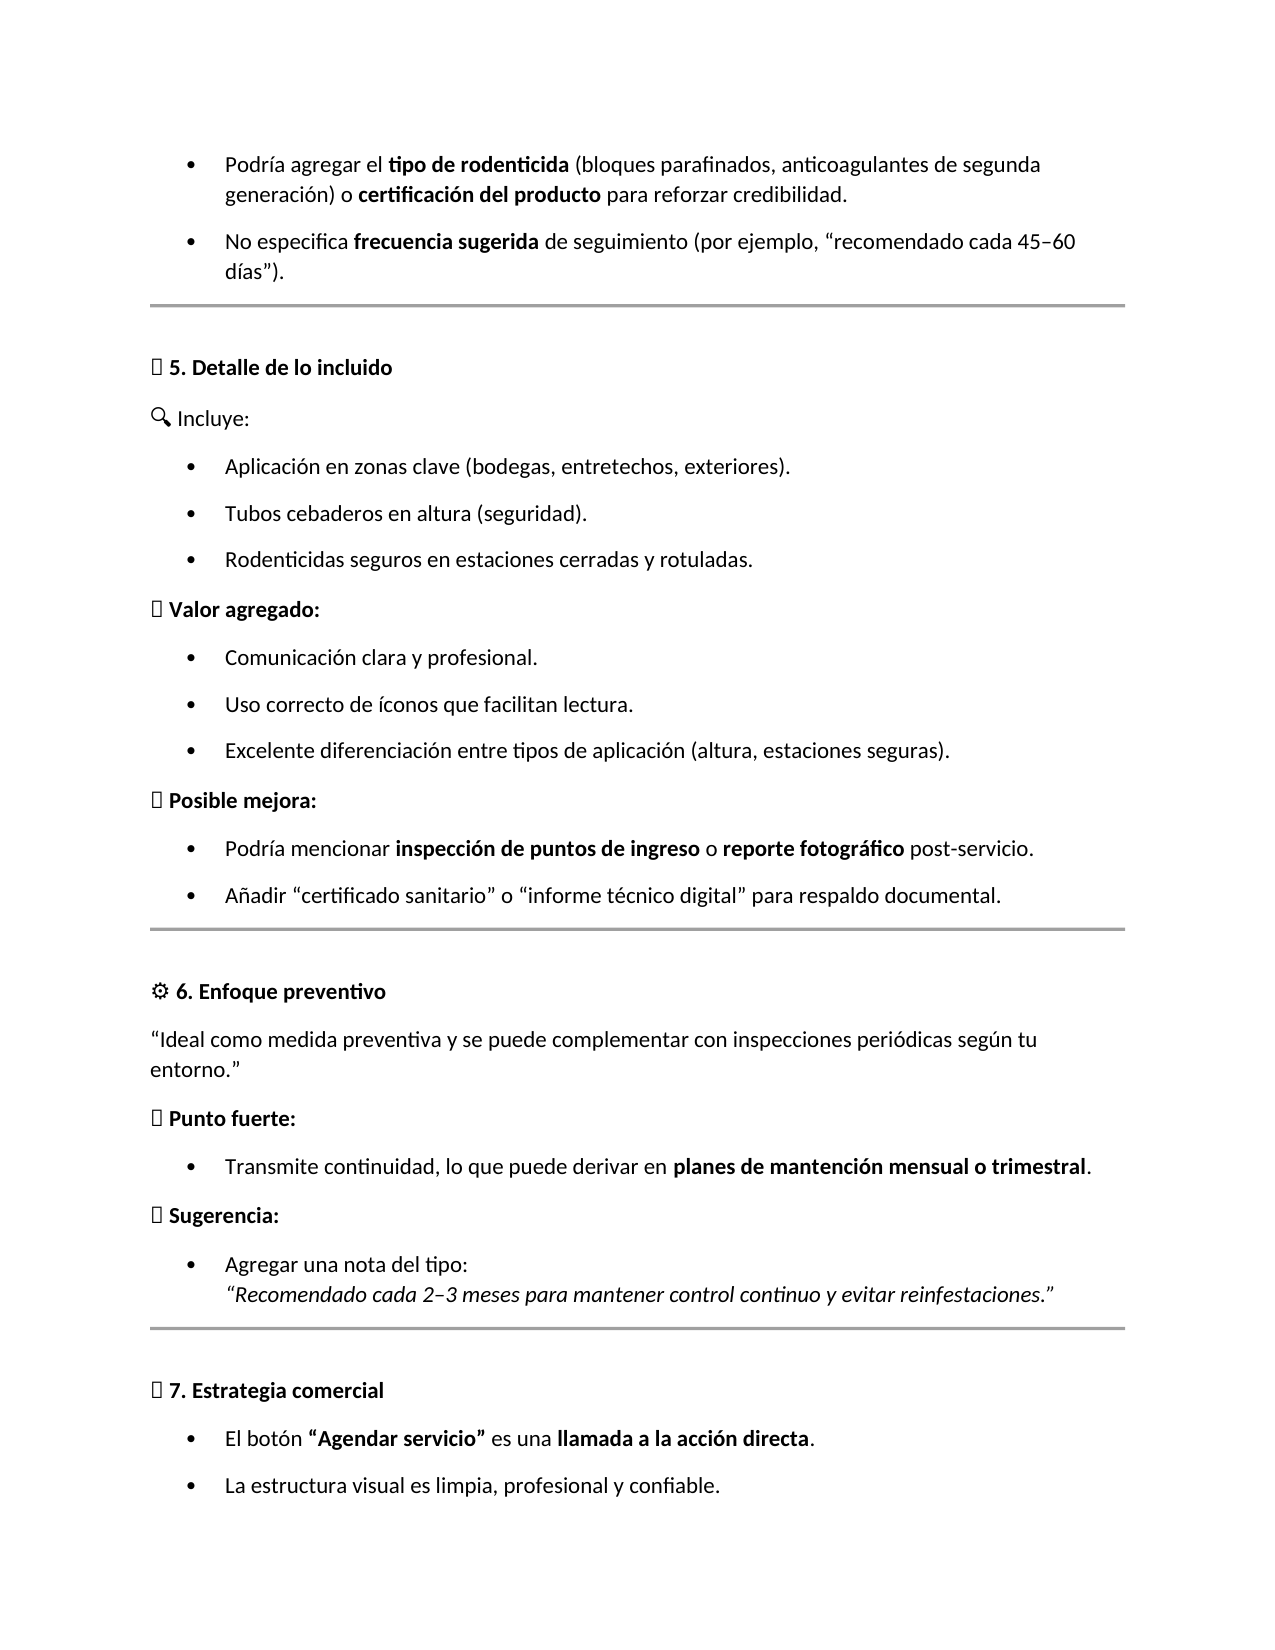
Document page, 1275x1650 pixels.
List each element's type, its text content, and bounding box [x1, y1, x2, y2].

list El botón “Agendar servicio” es una llamada a la acción directa. [187, 1424, 1125, 1452]
list La estructura visual es limpia, profesional y confiable. [187, 1471, 1125, 1499]
list Añadir “certificado sanitario” o “informe técnico digital” para respaldo documental. [187, 881, 1125, 909]
text 🔍 Incluye: [150, 401, 1125, 433]
list Tubos cebaderos en altura (seguridad). [187, 499, 1125, 527]
list Podría mencionar inspección de puntos de ingreso o reporte fotográfico post-servicio. [187, 834, 1125, 862]
text 💡 Valor agregado: [150, 592, 1125, 624]
list Aplicación en zonas clave (bodegas, entretechos, exteriores). [187, 452, 1125, 480]
list Podría agregar el tipo de rodenticida (bloques parafinados, anticoagulantes de segunda generación) o certificación del producto para reforzar credibilidad. [187, 150, 1125, 208]
list No especifica frecuencia sugerida de seguimiento (por ejemplo, “recomendado cada 45–60 días”). [187, 227, 1125, 285]
text ⚙️ 6. Enfoque preventivo [150, 974, 1125, 1006]
list Comunicación clara y profesional. [187, 643, 1125, 671]
list Rodenticidas seguros en estaciones cerradas y rotuladas. [187, 546, 1125, 574]
list Agregar una nota del tipo: “Recomendado cada 2–3 meses para mantener control continuo y evitar reinfestaciones.” [187, 1250, 1125, 1308]
text 🧰 5. Detalle de lo incluido [150, 351, 1125, 382]
list Uso correcto de íconos que facilitan lectura. [187, 690, 1125, 718]
list Transmite continuidad, lo que puede derivar en planes de mantención mensual o trimestral. [187, 1152, 1125, 1181]
text 💡 Punto fuerte: [150, 1102, 1125, 1133]
text 🎯 7. Estrategia comercial [150, 1374, 1125, 1405]
text 💡 Sugerencia: [150, 1199, 1125, 1231]
text 💡 Posible mejora: [150, 783, 1125, 815]
list Excelente diferenciación entre tipos de aplicación (altura, estaciones seguras). [187, 737, 1125, 765]
text “Ideal como medida preventiva y se puede complementar con inspecciones periódicas según tu entorno.” [150, 1025, 1125, 1083]
